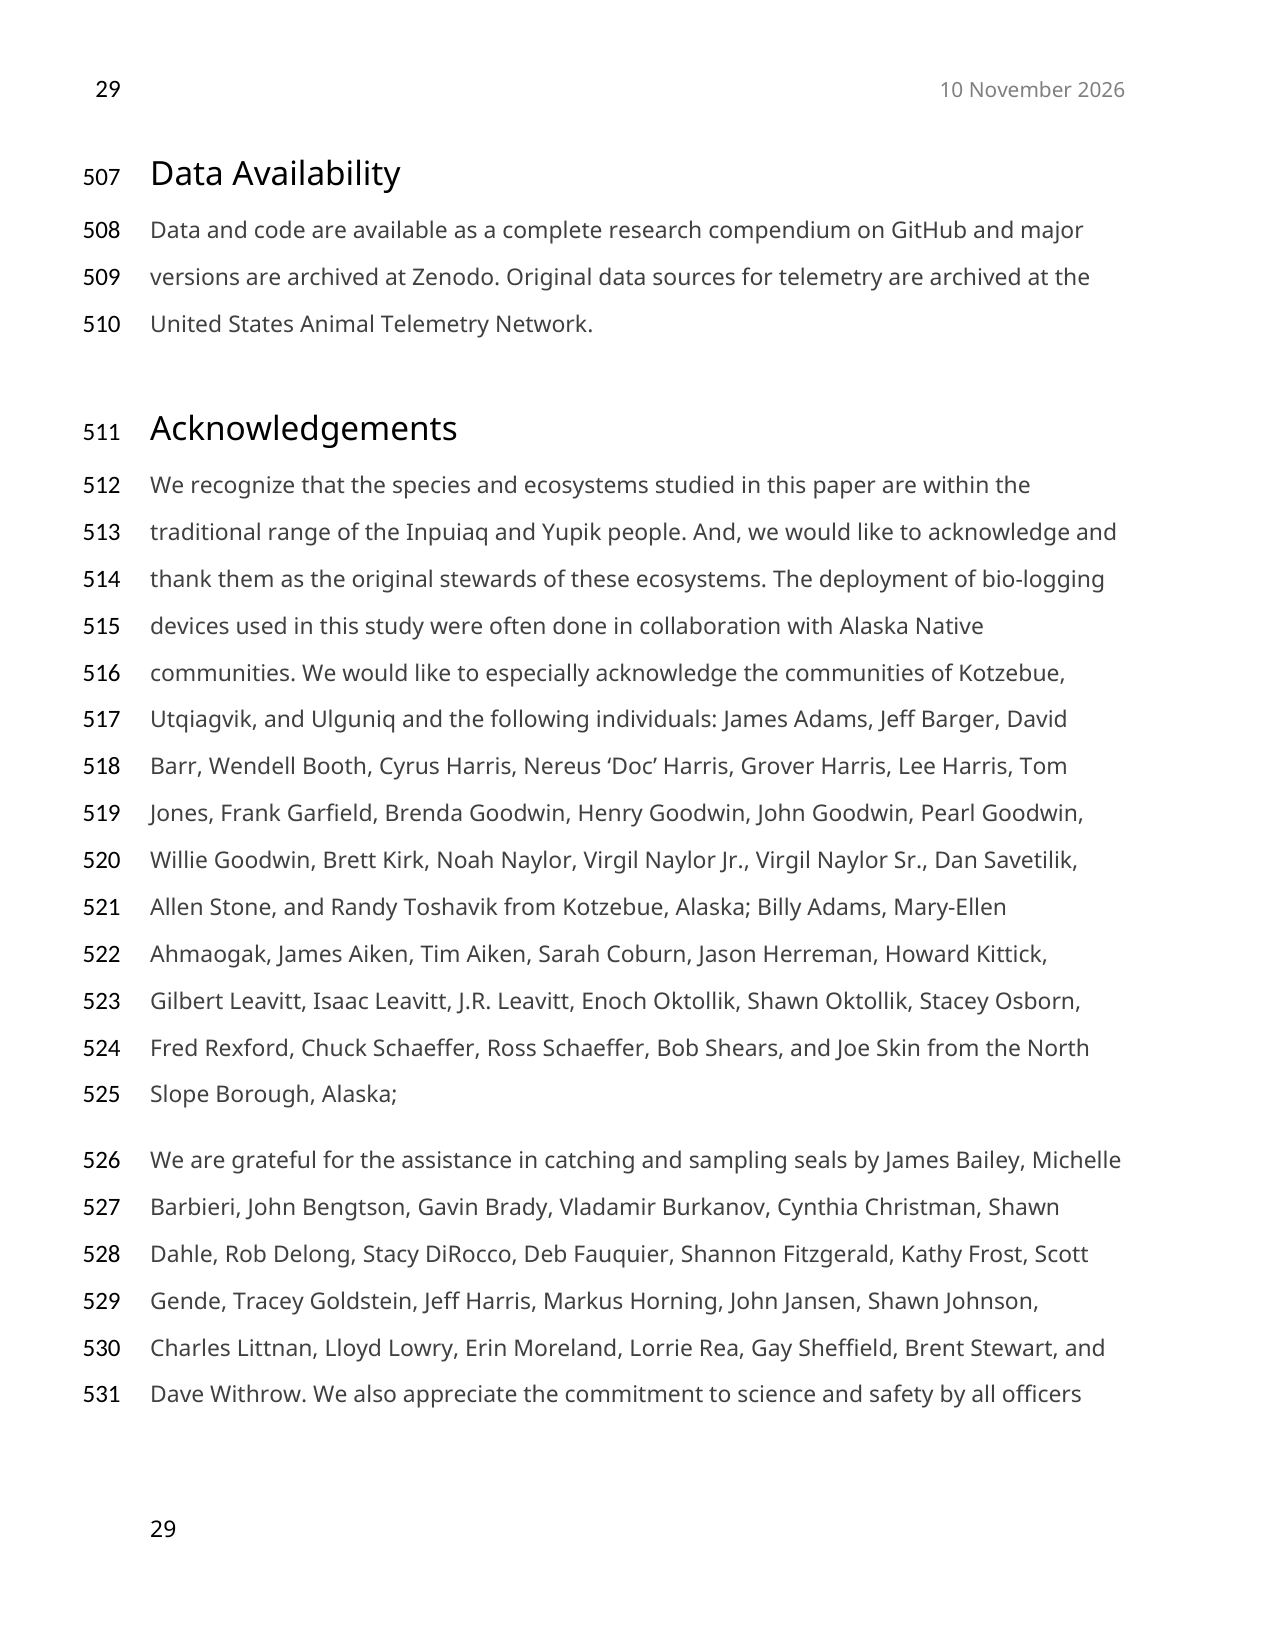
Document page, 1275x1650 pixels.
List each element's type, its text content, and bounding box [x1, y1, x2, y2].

text We recognize that the species and ecosystems studied in this paper are within the traditional range of the Inpuiaq and Yupik people. And, we would like to acknowledge and thank them as the original stewards of these ecosystems. The deployment of bio-logging devices used in this study were often done in collaboration with Alaska Native communities. We would like to especially acknowledge the communities of Kotzebue, Utqiagvik, and Ulguniq and the following individuals: James Adams, Jeff Barger, David Barr, Wendell Booth, Cyrus Harris, Nereus ‘Doc’ Harris, Grover Harris, Lee Harris, Tom Jones, Frank Garfield, Brenda Goodwin, Henry Goodwin, John Goodwin, Pearl Goodwin, Willie Goodwin, Brett Kirk, Noah Naylor, Virgil Naylor Jr., Virgil Naylor Sr., Dan Savetilik, Allen Stone, and Randy Toshavik from Kotzebue, Alaska; Billy Adams, Mary-Ellen Ahmaogak, James Aiken, Tim Aiken, Sarah Coburn, Jason Herreman, Howard Kittick, Gilbert Leavitt, Isaac Leavitt, J.R. Leavitt, Enoch Oktollik, Shawn Oktollik, Stacey Osborn, Fred Rexford, Chuck Schaeffer, Ross Schaeffer, Bob Shears, and Joe Skin from the North Slope Borough, Alaska; [150, 469, 1125, 1109]
text Data and code are available as a complete research compendium on GitHub and major versions are archived at Zenodo. Original data sources for telemetry are archived at the United States Animal Telemetry Network. [150, 214, 1125, 339]
subtitle Acknowledgements [150, 405, 1125, 450]
subtitle Data Availability [150, 150, 1125, 195]
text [150, 1144, 1125, 1409]
